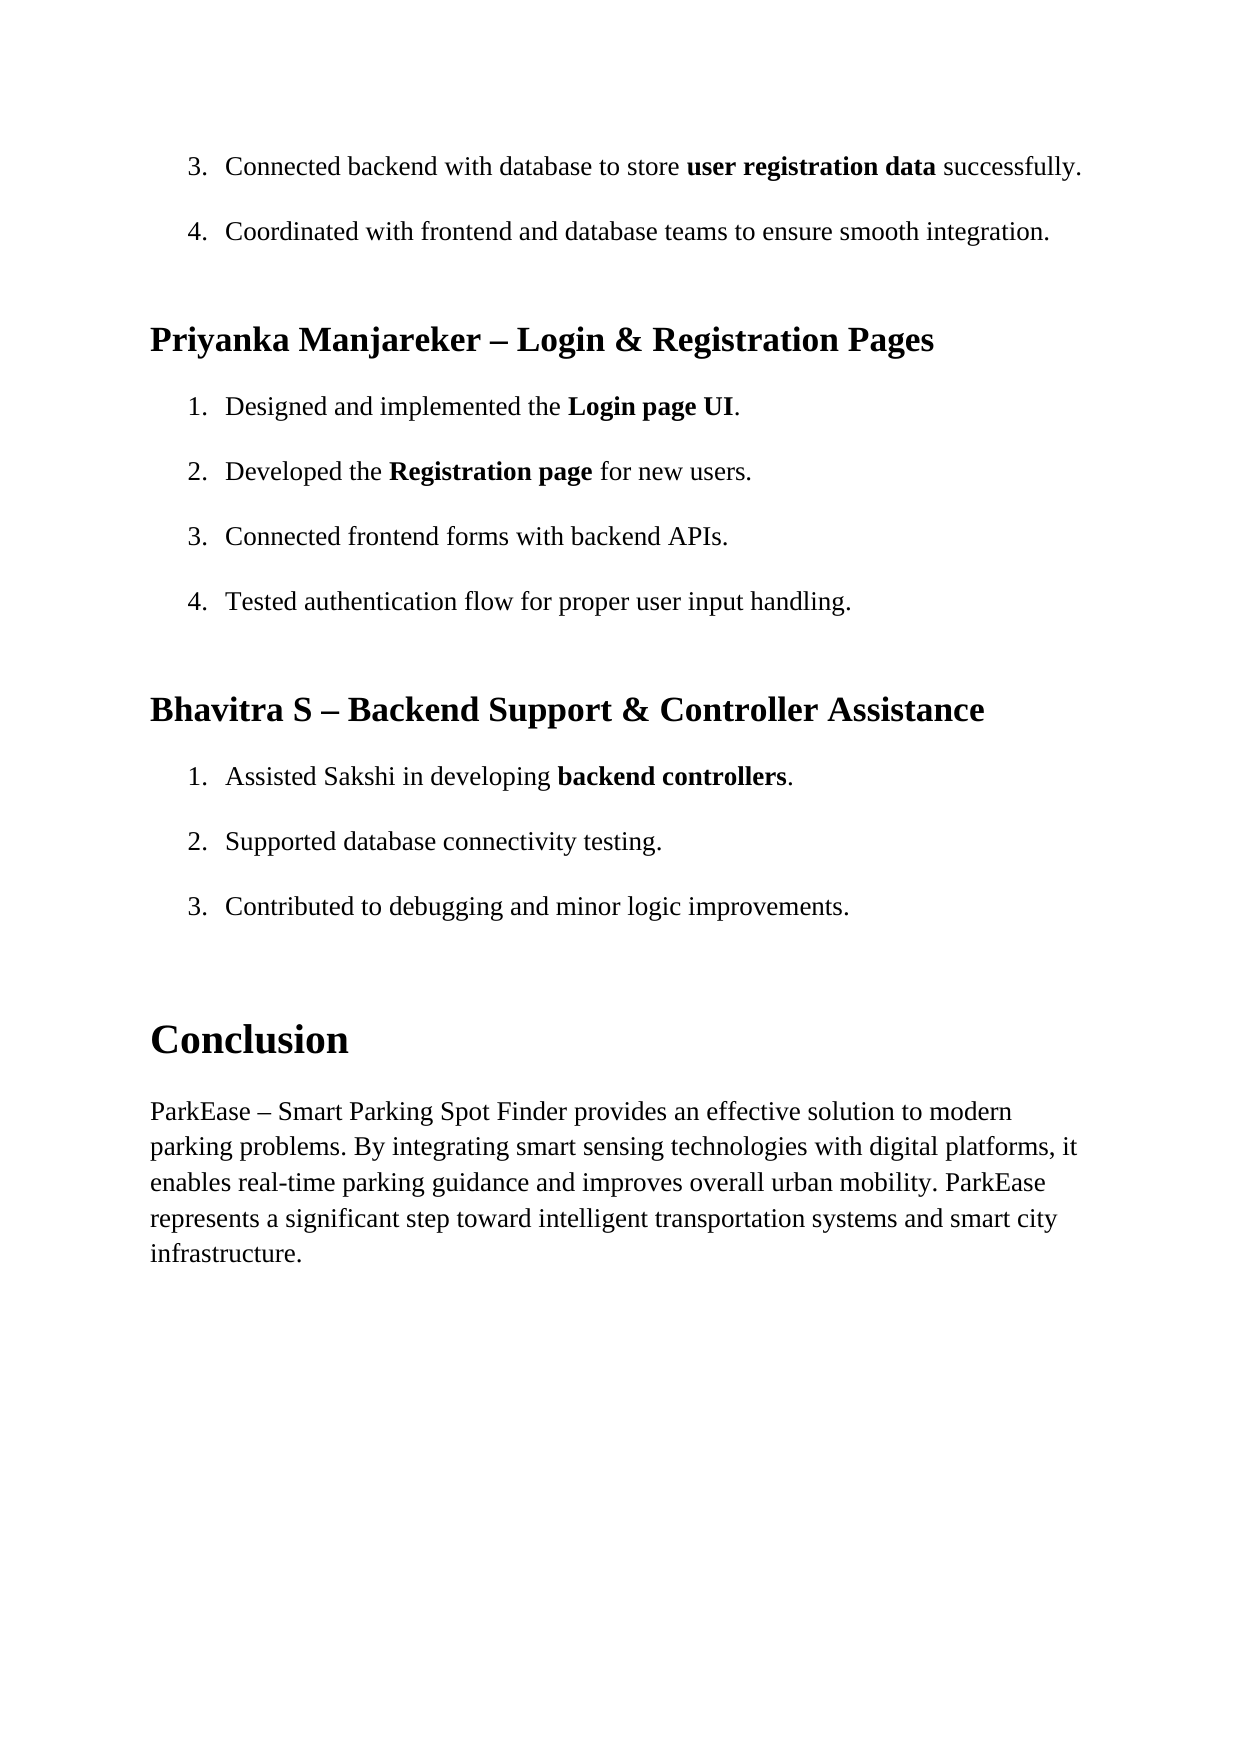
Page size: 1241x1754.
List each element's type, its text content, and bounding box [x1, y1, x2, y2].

list Coordinated with frontend and database teams to ensure smooth integration. [187, 215, 1090, 277]
subtitle Bhavitra S – Backend Support & Controller Assistance [150, 688, 1090, 729]
list Connected frontend forms with backend APIs. [187, 520, 1090, 582]
list Assisted Sakshi in developing backend controllers. [187, 760, 1090, 821]
subtitle Priyanka Manjareker – Login & Registration Pages [150, 318, 1090, 359]
text ParkEase – Smart Parking Spot Finder provides an effective solution to modern parking problems. By integrating smart sensing technologies with digital platforms, it enables real-time parking guidance and improves overall urban mobility. ParkEase represents a significant step toward intelligent transportation systems and smart city infrastructure. [150, 1094, 1090, 1269]
subtitle Conclusion [150, 976, 1090, 1062]
list Contributed to debugging and minor logic improvements. [187, 890, 1090, 922]
list Connected backend with database to store user registration data successfully. [187, 150, 1090, 211]
list Tested authentication flow for proper user input handling. [187, 585, 1090, 647]
list Developed the Registration page for new users. [187, 455, 1090, 516]
list Designed and implemented the Login page UI. [187, 390, 1090, 451]
list Supported database connectivity testing. [187, 825, 1090, 887]
